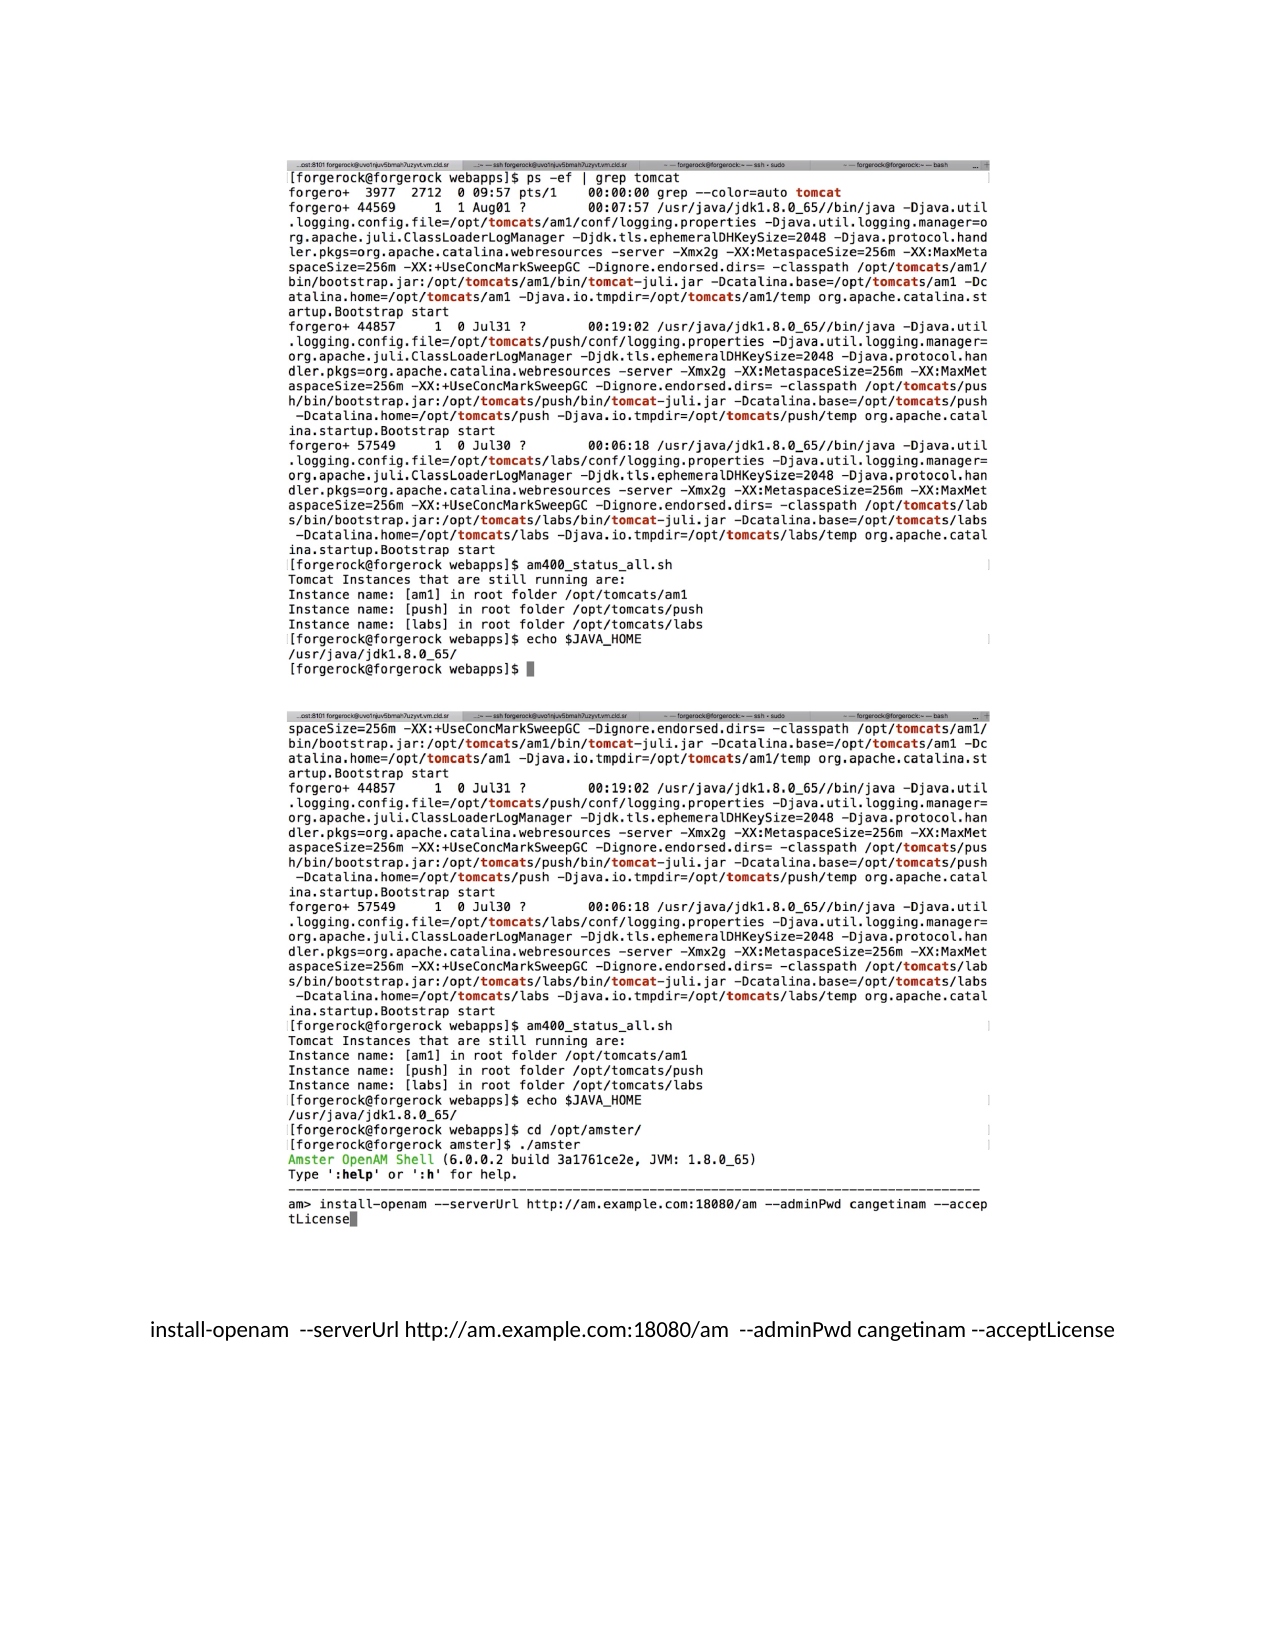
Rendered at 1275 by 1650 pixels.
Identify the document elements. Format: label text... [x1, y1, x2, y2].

text install-openam --serverUrl http://am.example.com:18080/am --adminPwd cangetinam --acceptLicense [150, 1315, 1125, 1373]
picture [150, 700, 1125, 1249]
picture [150, 150, 1125, 699]
